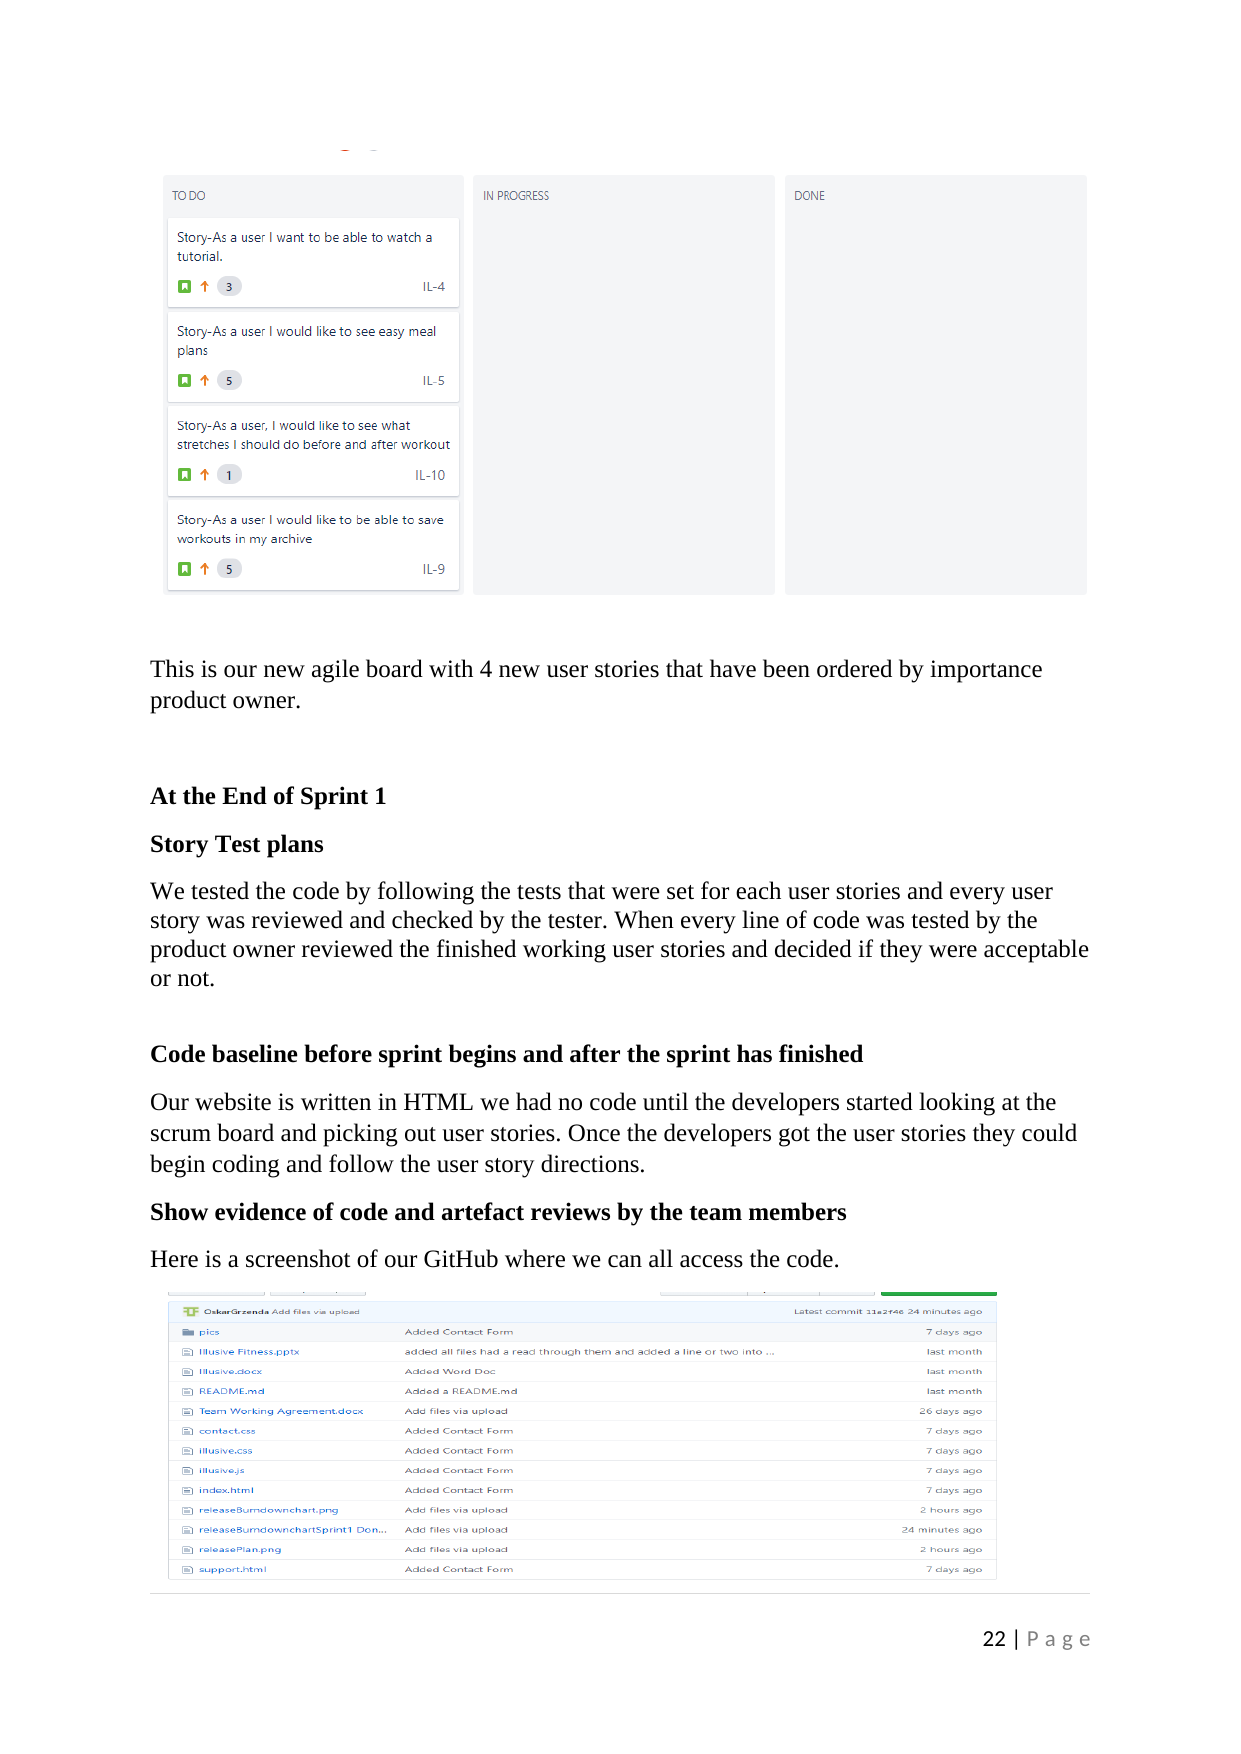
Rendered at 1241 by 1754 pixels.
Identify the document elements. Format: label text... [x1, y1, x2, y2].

text Our website is written in HTML we had no code until the developers started looking at the scrum board and picking out user stories. Once the developers got the user stories they could begin coding and follow the user story directions. [150, 1087, 1090, 1178]
text Here is a screenshot of our GitHub where we can all access the code. [150, 1244, 1090, 1273]
text Show evidence of code and artefact reviews by the team members [150, 1197, 1090, 1225]
text We tested the code by following the tests that were set for each user stories and every user story was reviewed and checked by the tester. When every line of code was tested by the product owner reviewed the finished working user stories and decided if they were acceptable or not. [150, 876, 1090, 991]
picture [150, 150, 1091, 636]
text This is our new agile board with 4 new user stories that have been ordered by importance product owner. [150, 654, 1090, 714]
text At the End of Sprint 1 [150, 781, 1090, 810]
text Code baseline before sprint begins and after the sprint has finished [150, 1039, 1090, 1068]
picture [150, 1292, 1018, 1583]
text Story Test plans [150, 829, 1090, 857]
